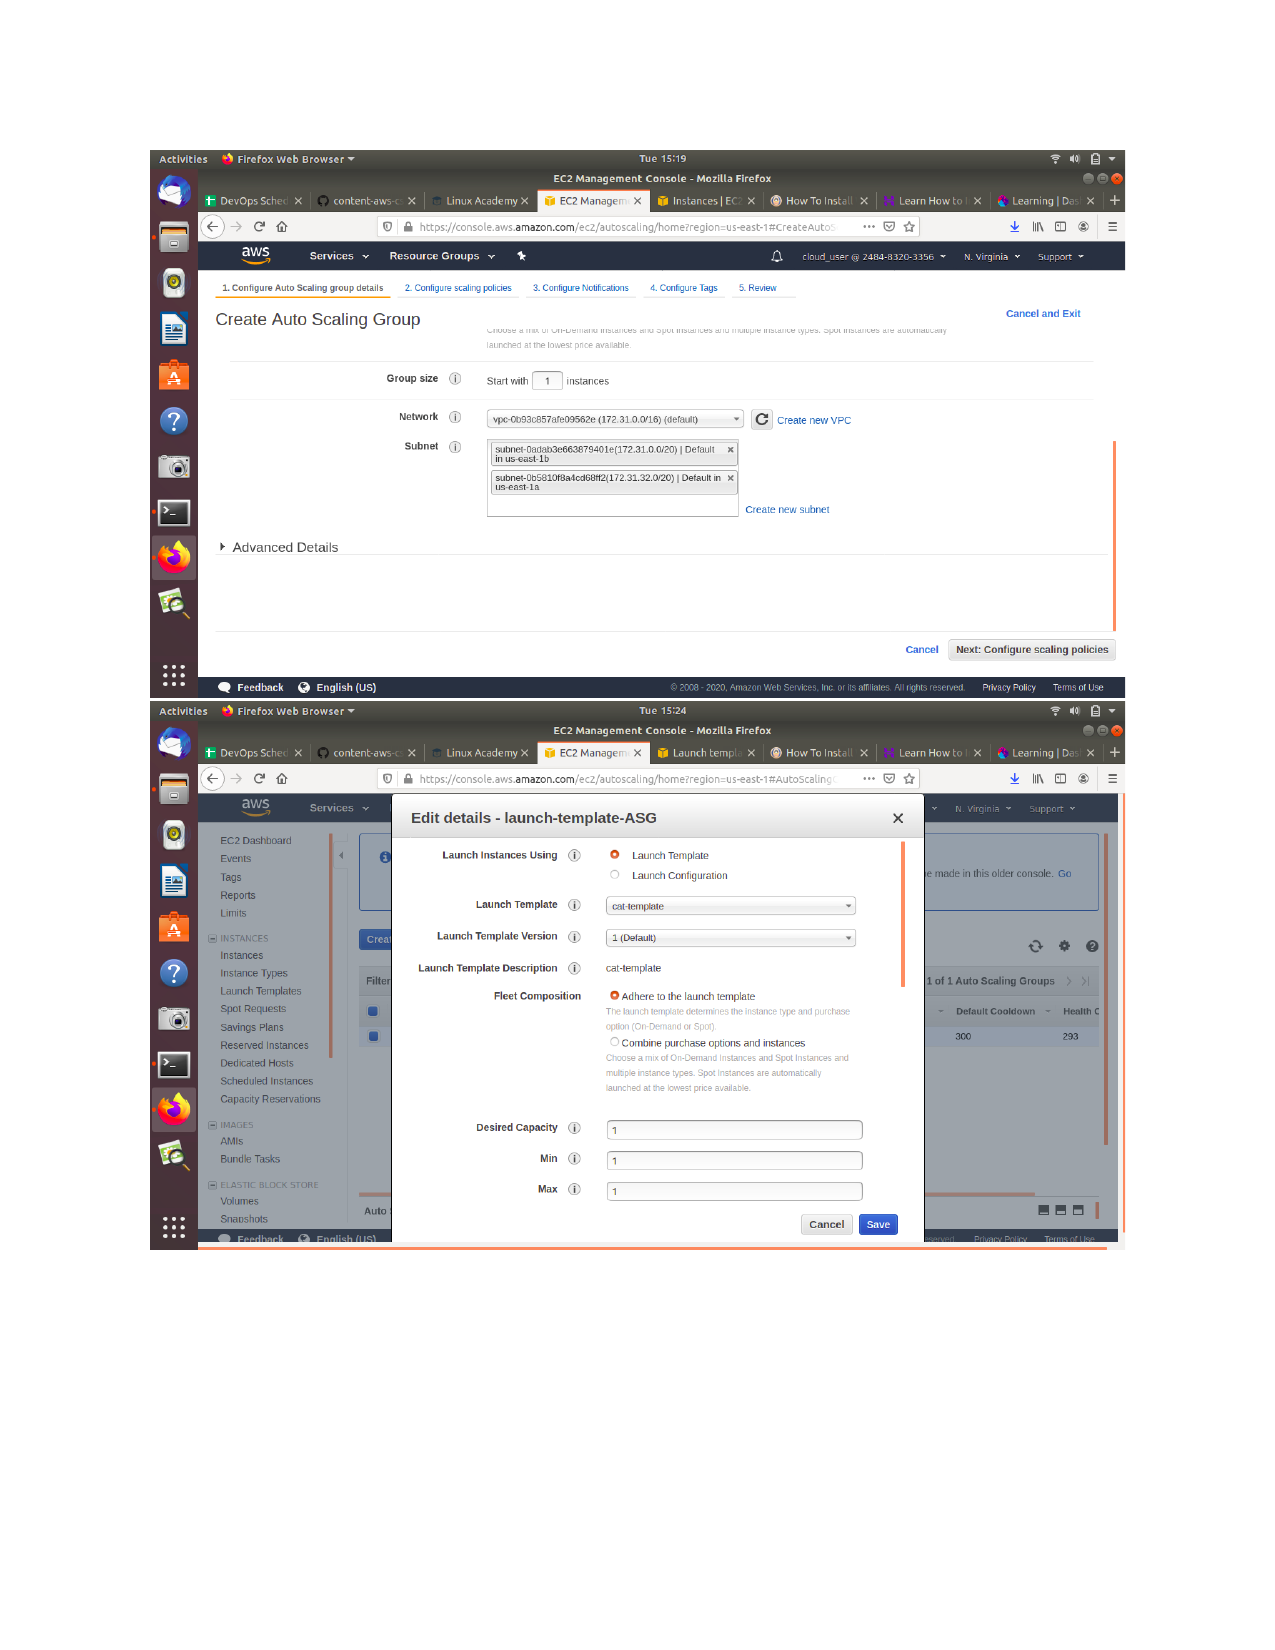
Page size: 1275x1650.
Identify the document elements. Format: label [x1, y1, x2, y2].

picture [150, 150, 1125, 698]
picture [150, 701, 1125, 1250]
